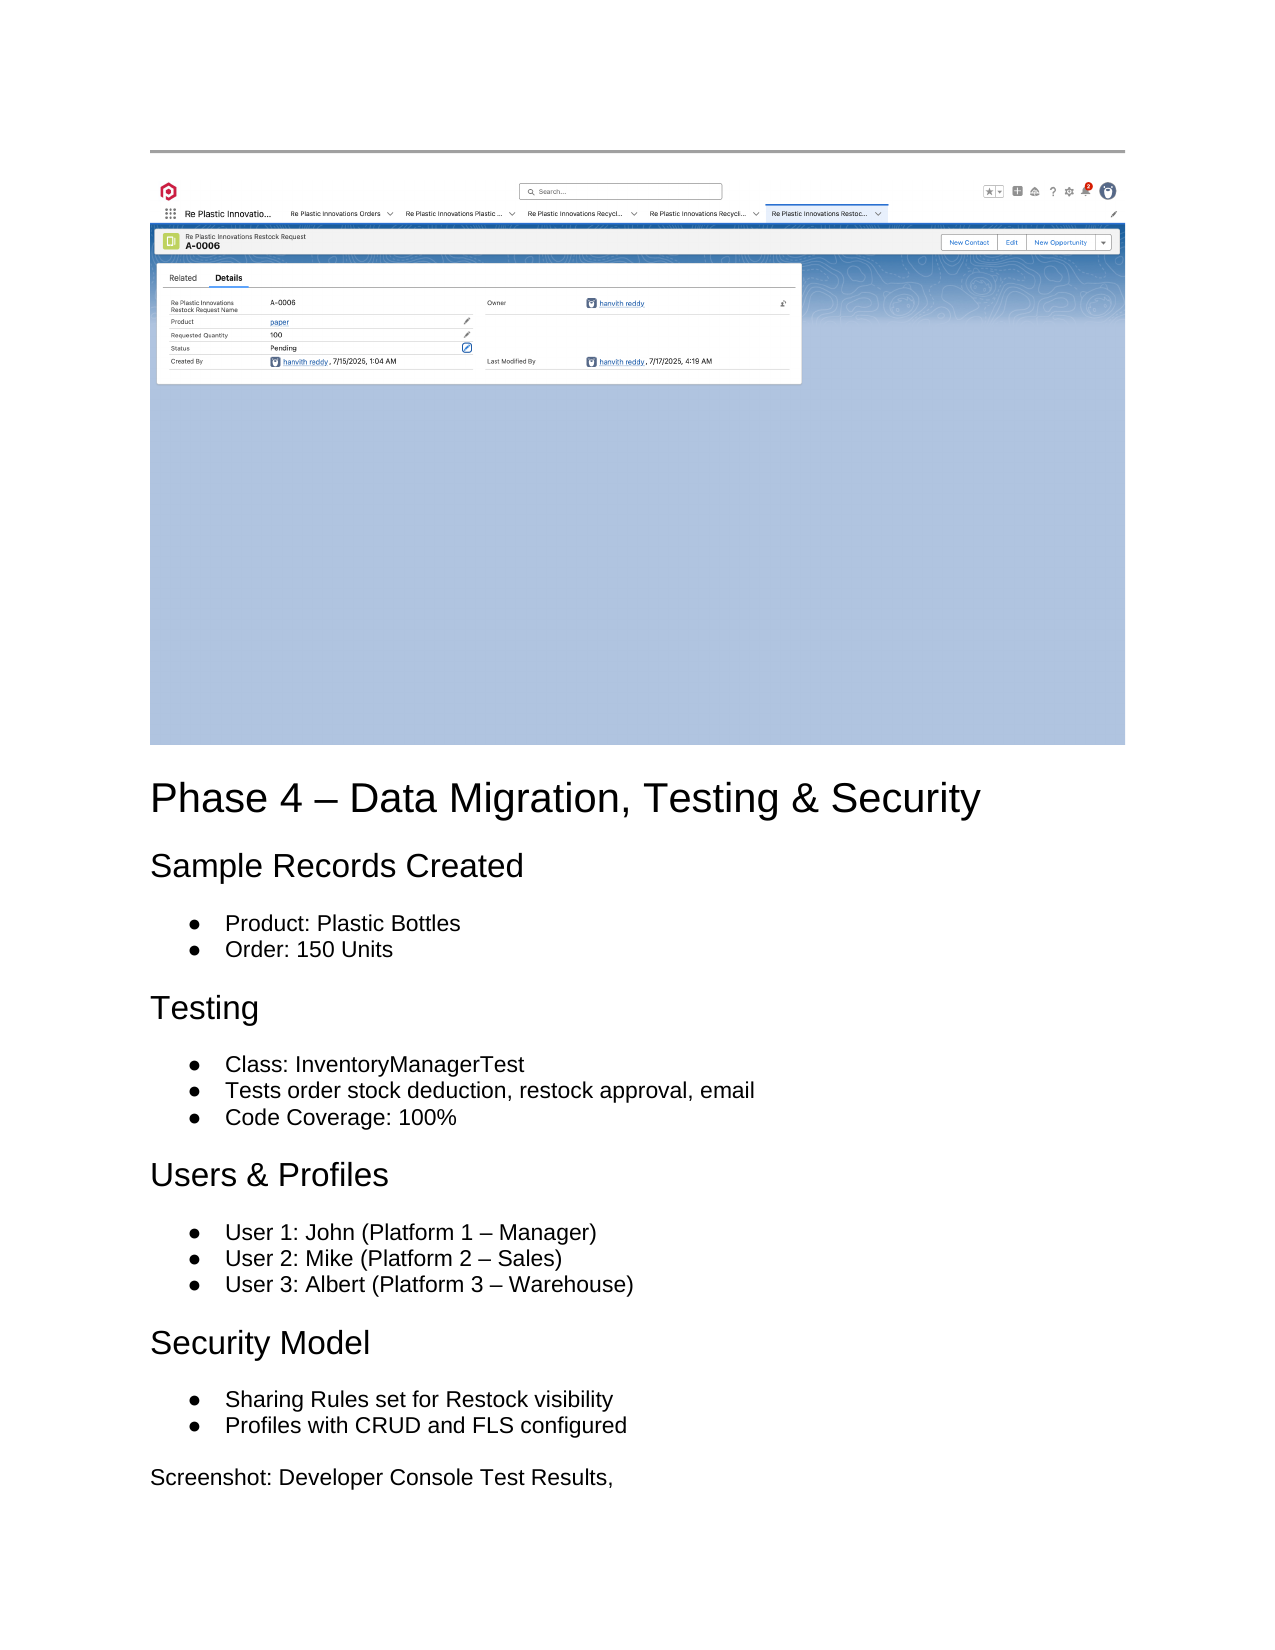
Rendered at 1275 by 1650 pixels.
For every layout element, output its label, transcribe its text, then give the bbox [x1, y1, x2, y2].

subtitle Sample Records Created [150, 847, 1125, 885]
list User 1: John (Platform 1 – Manager) [187, 1219, 1125, 1245]
list Product: Plastic Bottles [187, 910, 1125, 936]
list User 2: Mike (Platform 2 – Sales) [187, 1245, 1125, 1271]
subtitle Phase 4 – Data Migration, Testing & Security [150, 774, 1125, 822]
list Tests order stock deduction, restock approval, email [187, 1077, 1125, 1104]
list Class: InventoryManagerTest [187, 1051, 1125, 1077]
list Order: 150 Units [187, 936, 1125, 963]
text Screenshot: Developer Console Test Results, [150, 1464, 1125, 1490]
subtitle Users & Profiles [150, 1155, 1125, 1194]
list Sharing Rules set for Restock visibility [187, 1386, 1125, 1412]
subtitle Security Model [150, 1323, 1125, 1361]
list Code Coverage: 100% [187, 1104, 1125, 1130]
list Profiles with CRUD and FLS configured [187, 1412, 1125, 1439]
picture [150, 180, 1125, 745]
subtitle Testing [150, 988, 1125, 1026]
list User 3: Albert (Platform 3 – Warehouse) [187, 1271, 1125, 1298]
